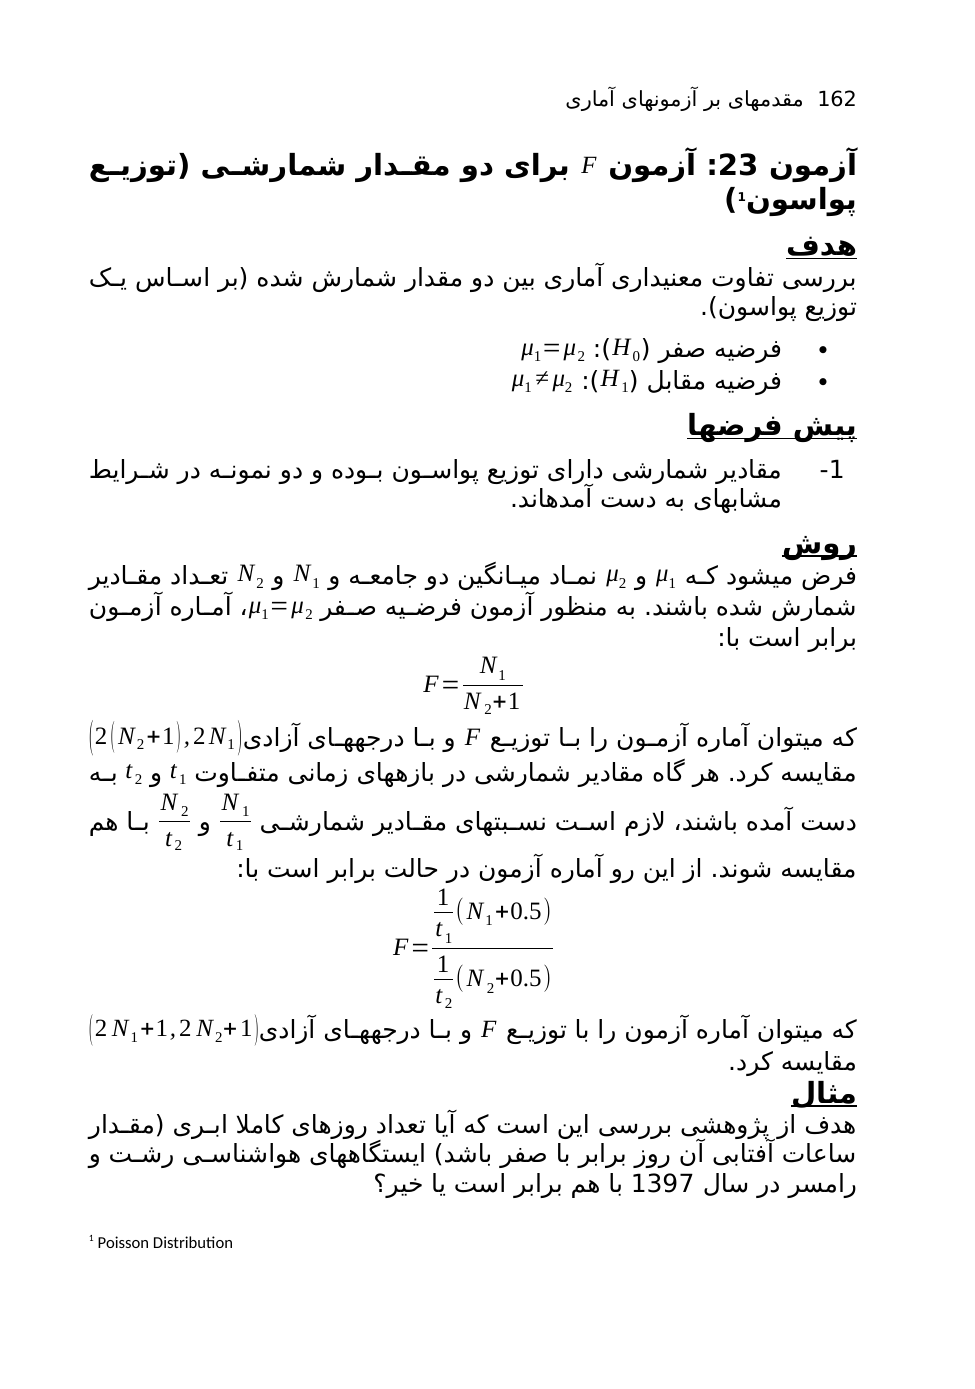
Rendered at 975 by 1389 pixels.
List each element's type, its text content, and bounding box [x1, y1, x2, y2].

subtitle آزمون 23: آزمون برای دو مقدار شمارشی (توزیع پواسون) [89, 148, 857, 216]
text که می‏توان آماره آزمون را با توزیع و با درجه‏های آزادی مقایسه کرد. هر گاه مقادیر شمارشی در بازه‏های زمانی متفاوت و به دست آمده باشند، لازم است نسبت‏های مقادیر شمارشی و با هم مقایسه شوند. از این رو آماره آزمون در حالت برابر است با: [89, 718, 857, 884]
text بررسی تفاوت معنی‏داری آماری بین دو مقدار شمارش شده (بر اساس یک توزیع پواسون). [89, 263, 857, 321]
text هدف از پژوهشی بررسی این است که آیا تعداد روزهای کاملا ابری (مقدار ساعات آفتابی آن روز برابر با صفر باشد) ایستگاه‏های هواشناسی رشت و رامسر در سال 1397 با هم برابر است یا خیر؟ [89, 1110, 857, 1198]
list فرضیه صفر (): [89, 333, 819, 365]
text که می‏توان آماره آزمون را با توزیع و با درجه‏های آزادی مقایسه کرد. [89, 1013, 857, 1076]
text هدف [89, 229, 857, 263]
text پیش فرض‏ها [89, 409, 857, 443]
text روش [89, 526, 857, 560]
list فرضیه مقابل (): [89, 365, 819, 396]
list مقادیر شمارشی دارای توزیع پواسون بوده و دو نمونه در شرایط مشابه‏ای به دست آمده‏اند. [89, 455, 819, 513]
text فرض می‏شود که و نماد میانگین دو جامعه و و تعداد مقادیر شمارش شده باشند. به منظور آزمون فرضیه صفر ، آماره آزمون برابر است با: [89, 560, 857, 652]
text مثال [89, 1076, 857, 1110]
